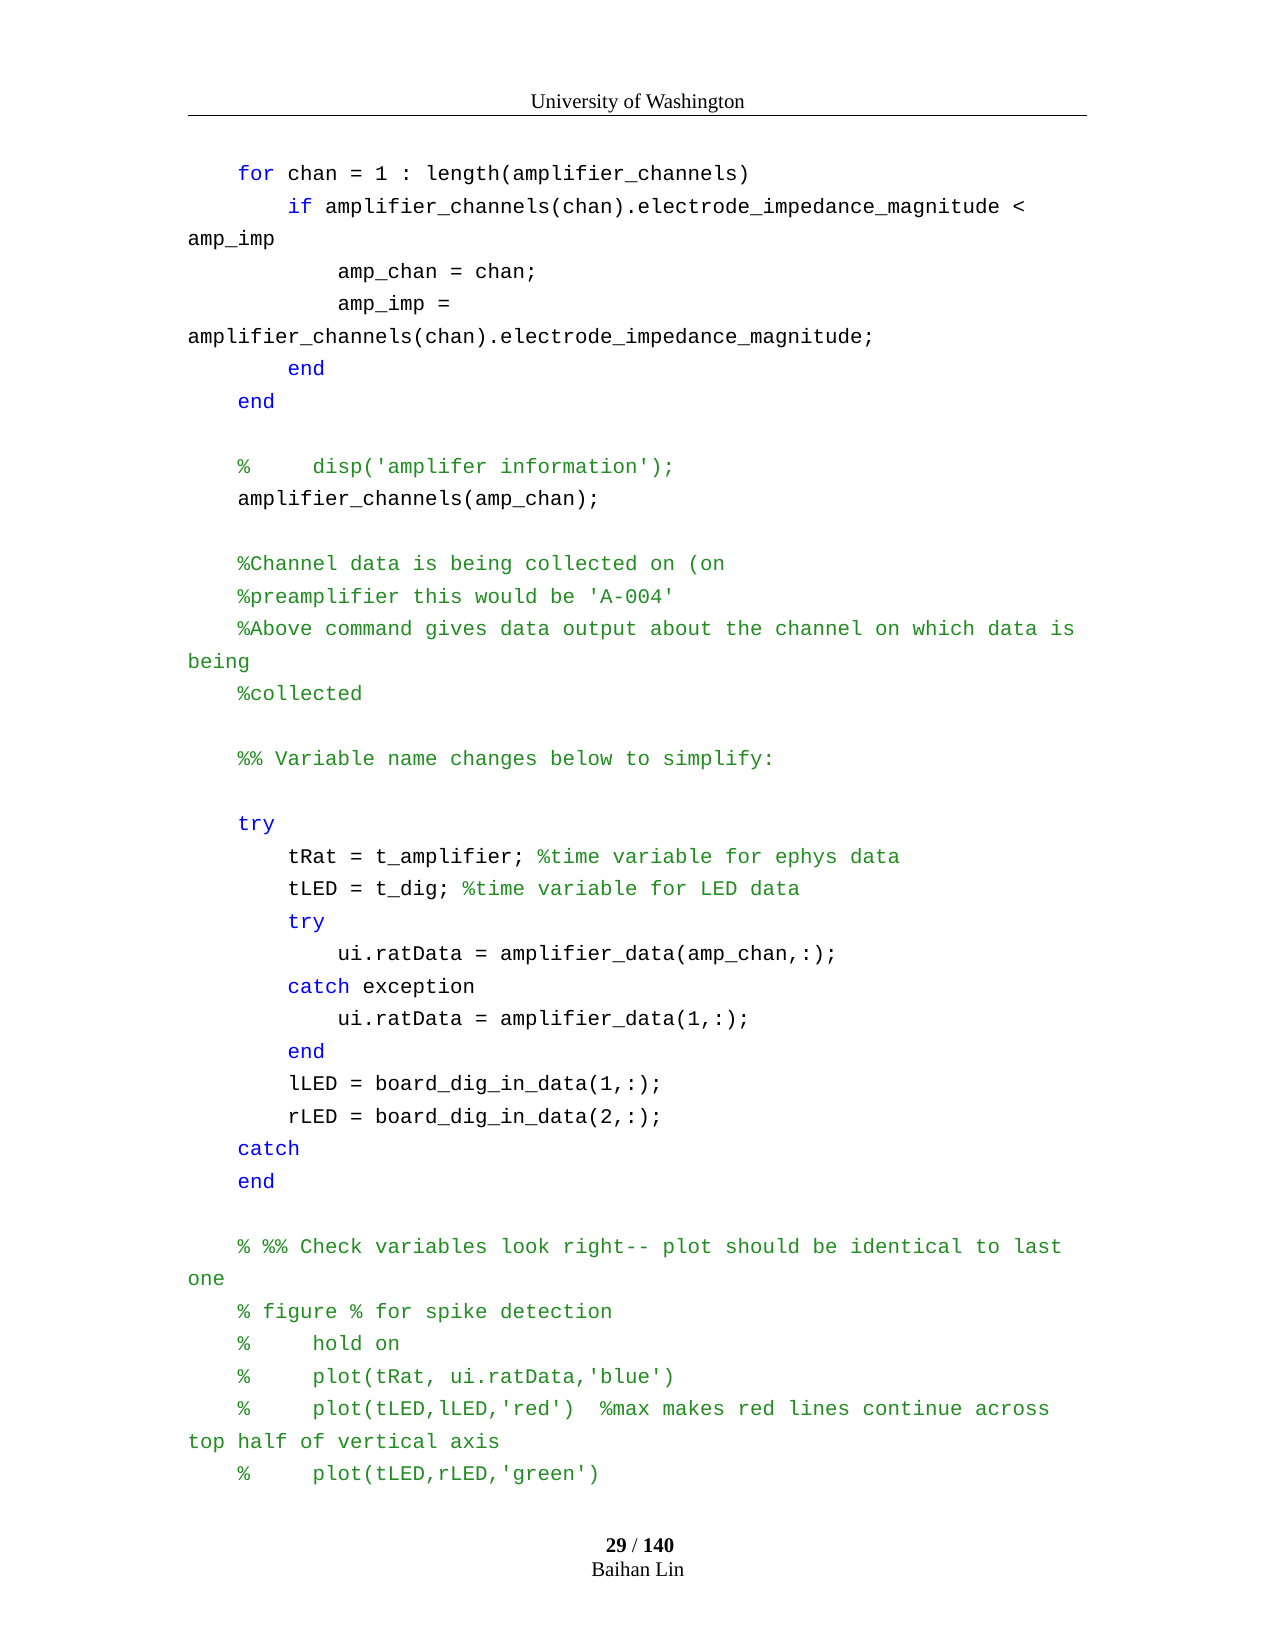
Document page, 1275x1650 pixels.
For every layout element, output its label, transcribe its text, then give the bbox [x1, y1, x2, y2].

text for chan = 1 : length(amplifier_channels) [187, 159, 1087, 191]
text if amplifier_channels(chan).electrode_impedance_magnitude < amp_imp [187, 191, 1087, 256]
text tLED = t_dig; %time variable for LED data [187, 874, 1087, 906]
text end [187, 1036, 1087, 1069]
text %preamplifier this would be 'A-004' [187, 581, 1087, 614]
text amp_chan = chan; [187, 256, 1087, 289]
text rLED = board_dig_in_data(2,:); [187, 1101, 1087, 1134]
text ui.ratData = amplifier_data(amp_chan,:); [187, 939, 1087, 971]
text end [187, 386, 1087, 419]
text % plot(tLED,lLED,'red') %max makes red lines continue across top half of vertical axis [187, 1394, 1087, 1459]
text catch exception [187, 971, 1087, 1004]
text %% Variable name changes below to simplify: [187, 744, 1087, 776]
text % disp('amplifer information'); [187, 451, 1087, 484]
text end [187, 1166, 1087, 1199]
text lLED = board_dig_in_data(1,:); [187, 1069, 1087, 1101]
text ui.ratData = amplifier_data(1,:); [187, 1004, 1087, 1036]
text % %% Check variables look right-- plot should be identical to last one [187, 1231, 1087, 1296]
text % hold on [187, 1329, 1087, 1361]
text %Channel data is being collected on (on [187, 549, 1087, 581]
text % plot(tRat, ui.ratData,'blue') [187, 1361, 1087, 1394]
text amp_imp = amplifier_channels(chan).electrode_impedance_magnitude; [187, 289, 1087, 354]
text %Above command gives data output about the channel on which data is being [187, 614, 1087, 679]
text % figure % for spike detection [187, 1296, 1087, 1329]
text %collected [187, 679, 1087, 711]
text tRat = t_amplifier; %time variable for ephys data [187, 841, 1087, 874]
text try [187, 906, 1087, 939]
text try [187, 809, 1087, 841]
text end [187, 354, 1087, 386]
text % plot(tLED,rLED,'green') [187, 1459, 1087, 1491]
text catch [187, 1134, 1087, 1166]
text amplifier_channels(amp_chan); [187, 484, 1087, 516]
